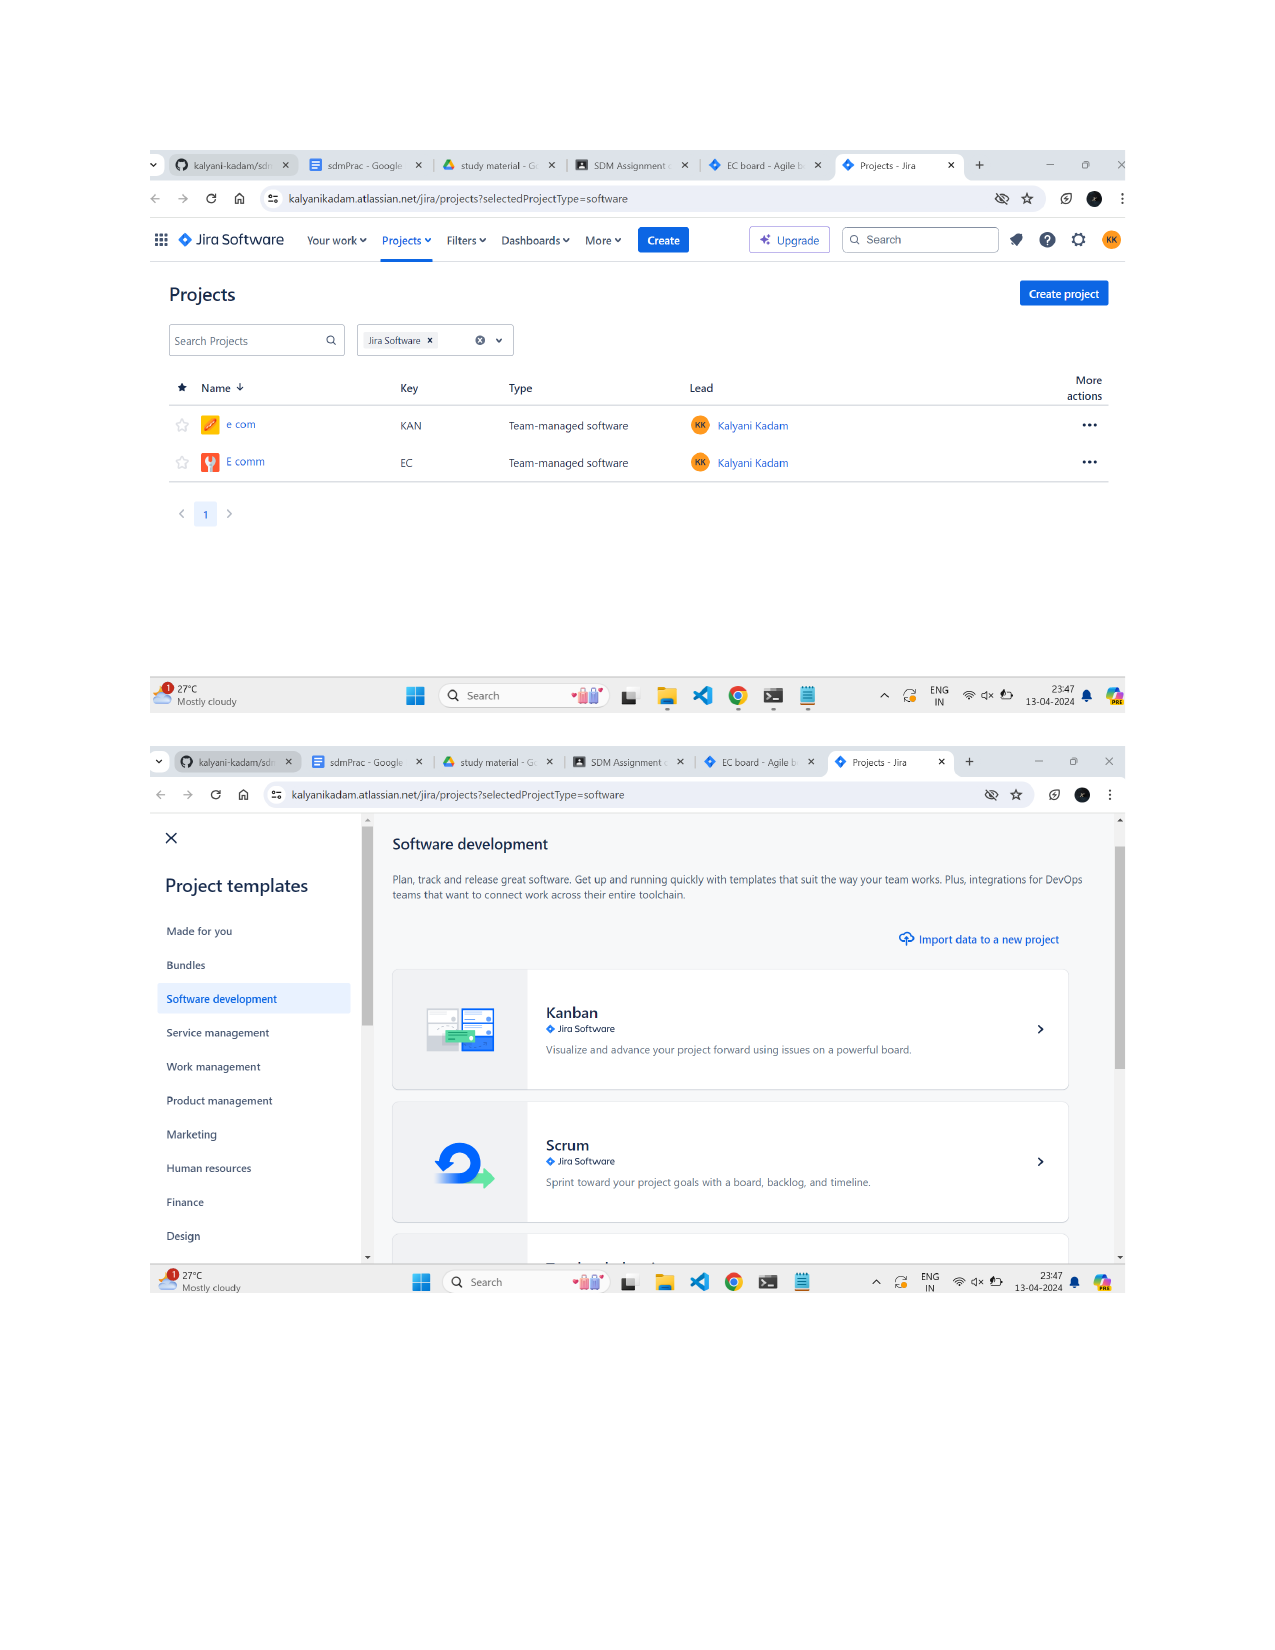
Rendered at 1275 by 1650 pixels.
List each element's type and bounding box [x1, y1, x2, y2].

picture [150, 150, 1125, 713]
picture [150, 746, 1125, 1293]
